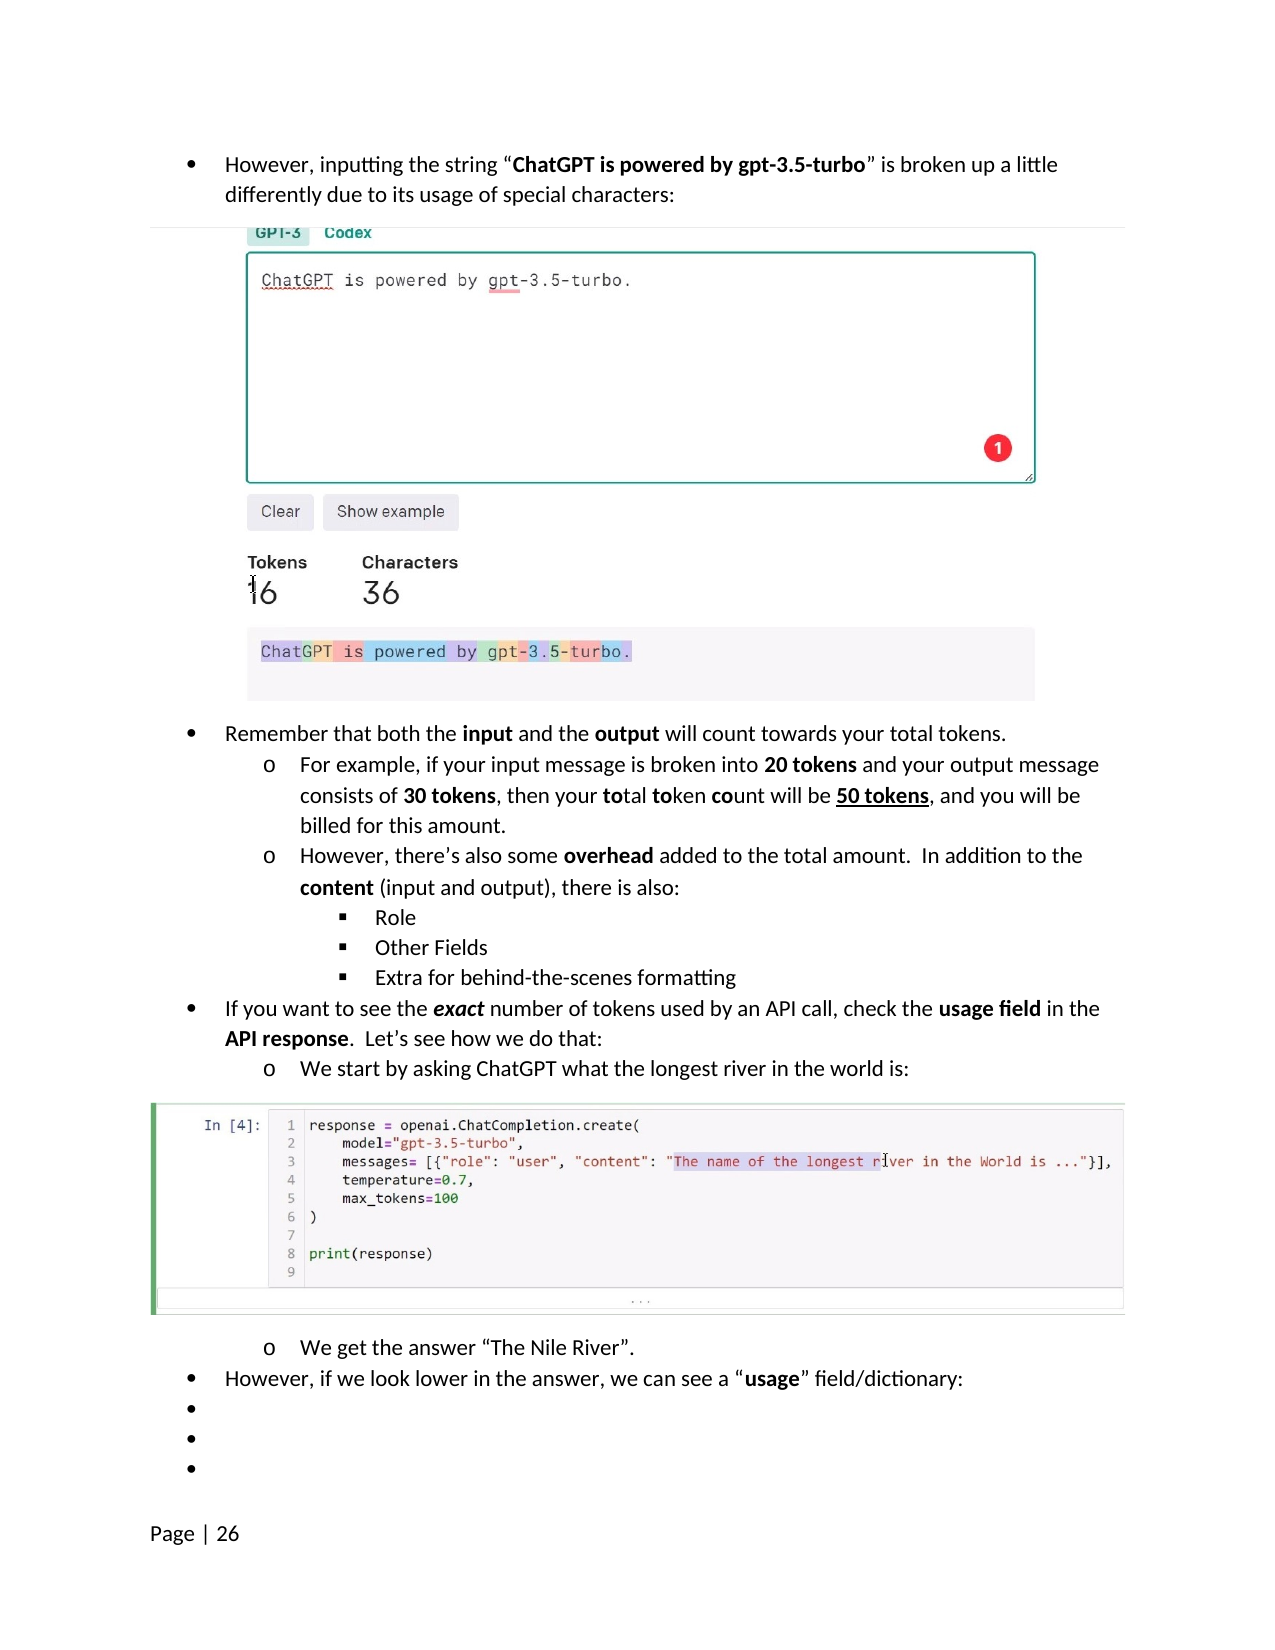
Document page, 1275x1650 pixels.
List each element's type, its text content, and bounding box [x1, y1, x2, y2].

list Role [337, 903, 1125, 931]
list For example, if your input message is broken into 20 tokens and your output message consists of 30 tokens, then your total token count will be 50 tokens, and you will be billed for this amount. [262, 750, 1125, 839]
list We get the answer “The Nile River”. [262, 1333, 1125, 1362]
picture [150, 1102, 1125, 1315]
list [187, 1364, 1125, 1393]
picture [150, 227, 1125, 701]
list Remember that both the input and the output will count towards your total tokens. [187, 719, 1125, 747]
list If you want to see the exact number of tokens used by an API call, check the usage field in the API response. Let’s see how we do that: [187, 994, 1125, 1052]
list Extra for behind-the-scenes formatting [337, 963, 1125, 991]
list However, there’s also some overhead added to the total amount. In addition to the content (input and output), there is also: [262, 841, 1125, 901]
list Other Fields [337, 933, 1125, 961]
list However, inputting the string “ChatGPT is powered by gpt-3.5-turbo” is broken up a little differently due to its usage of special characters: [187, 150, 1125, 208]
list We start by asking ChatGPT what the longest river in the world is: [262, 1054, 1125, 1083]
